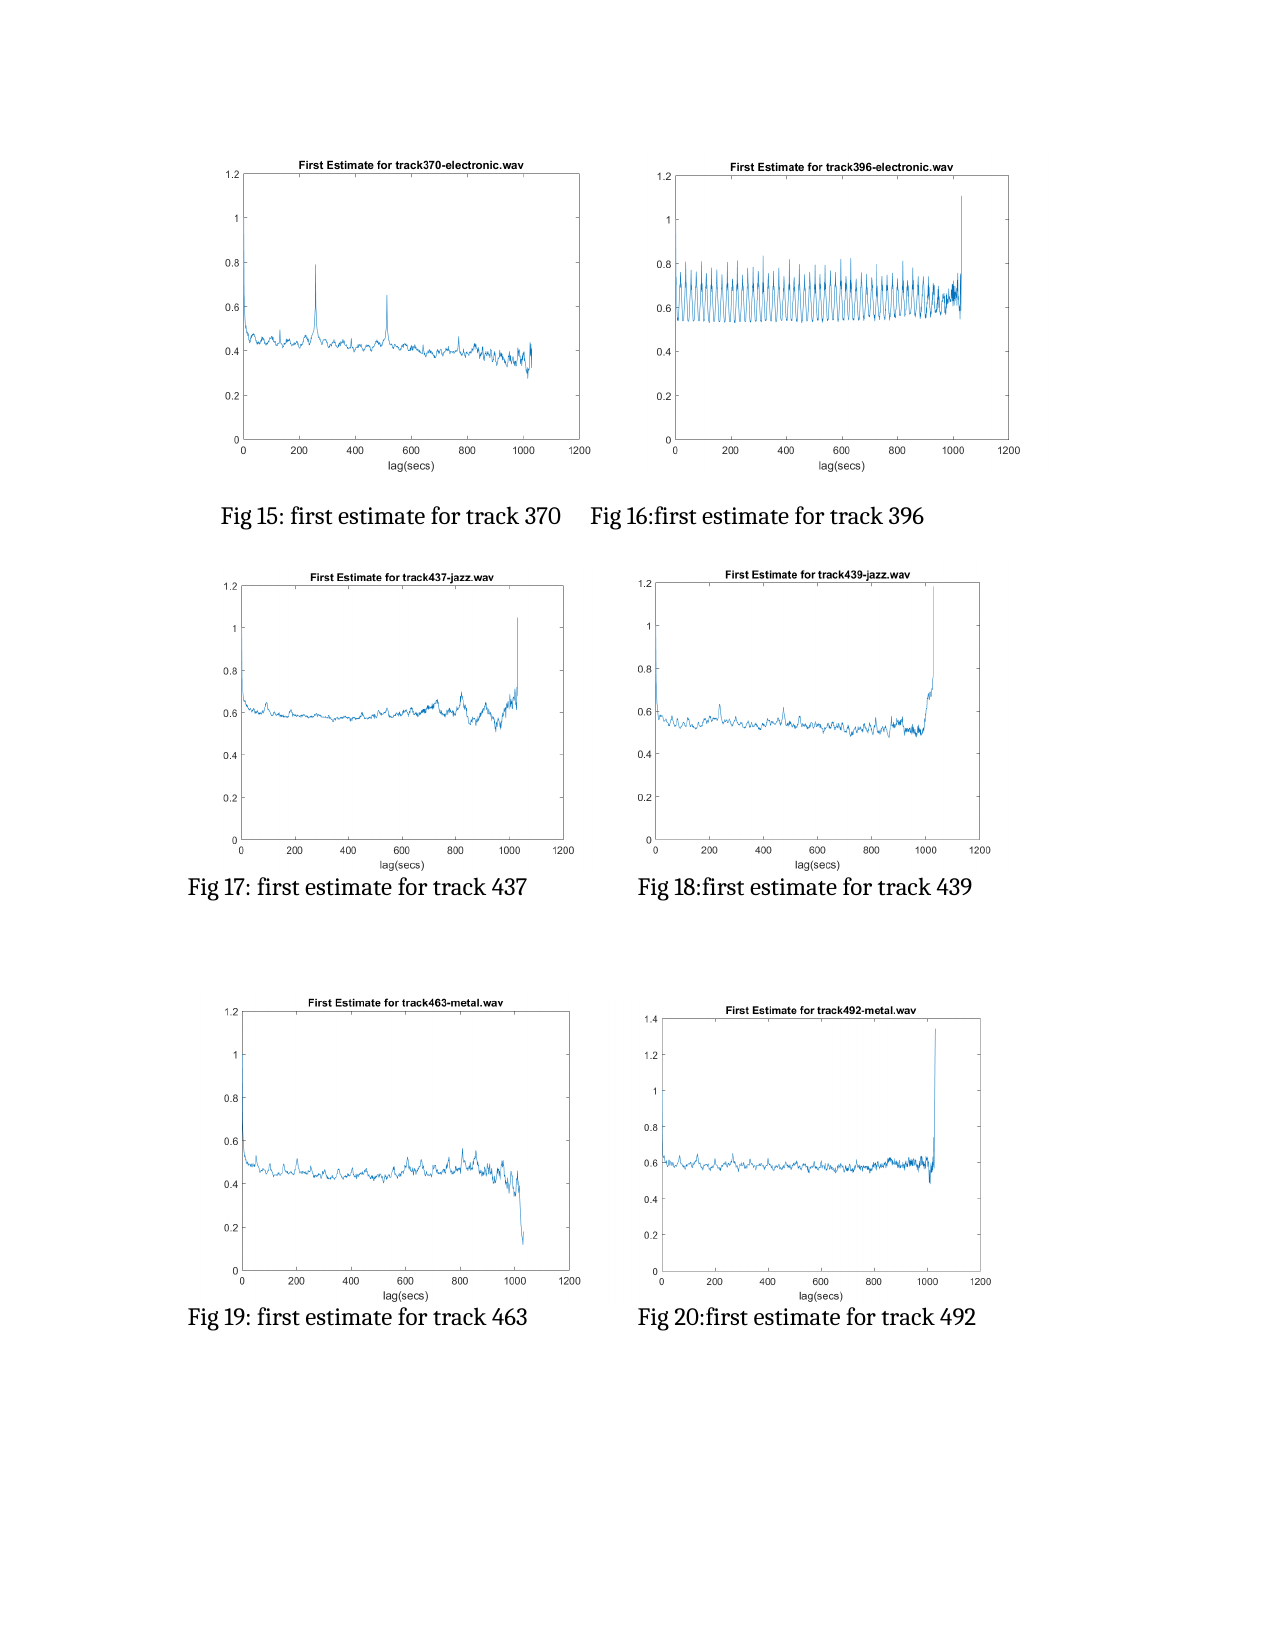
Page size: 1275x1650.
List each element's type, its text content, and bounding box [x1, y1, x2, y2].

text Fig 15: first estimate for track 370 Fig 16:first estimate for track 396 [187, 502, 1087, 531]
picture [187, 150, 1049, 474]
picture [187, 987, 1019, 1304]
picture [187, 559, 1019, 873]
text Fig 19: first estimate for track 463 Fig 20:first estimate for track 492 [187, 1303, 1087, 1332]
text Fig 17: first estimate for track 437 Fig 18:first estimate for track 439 [187, 873, 1087, 902]
